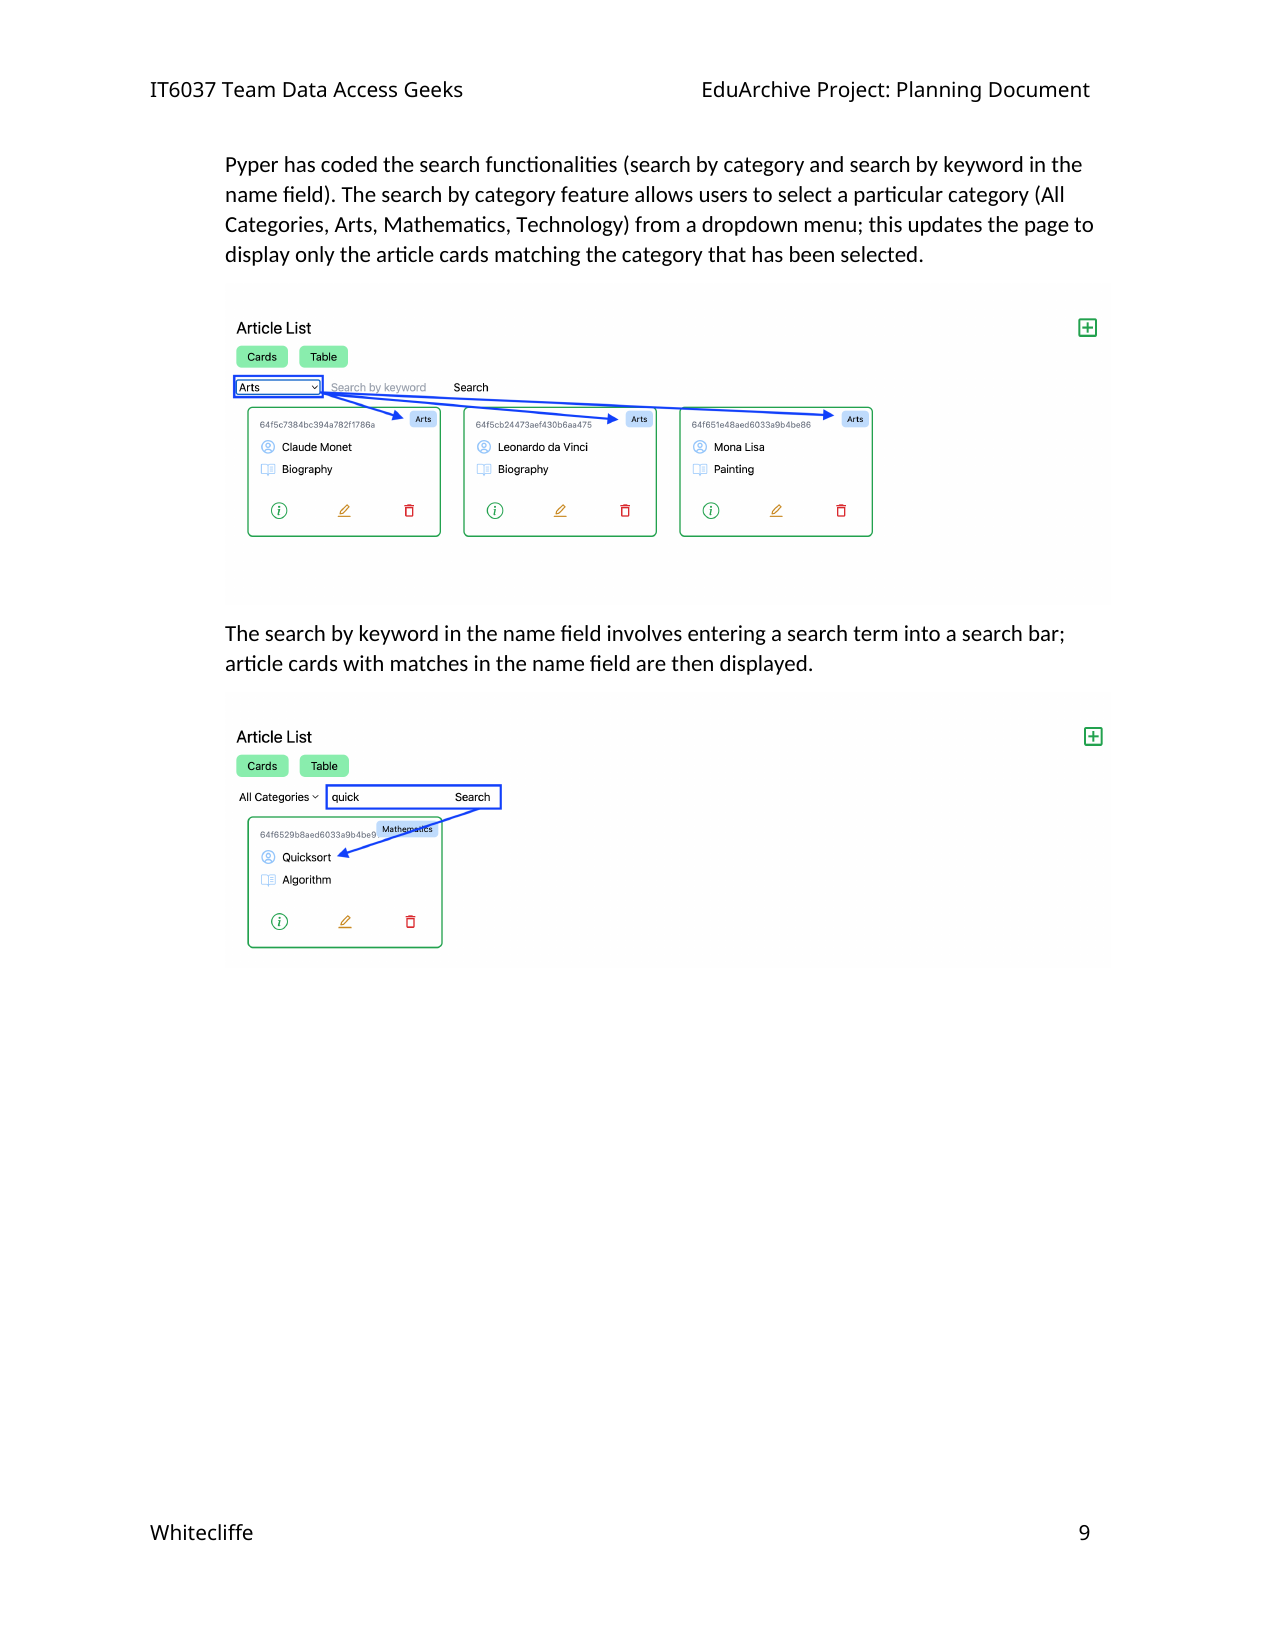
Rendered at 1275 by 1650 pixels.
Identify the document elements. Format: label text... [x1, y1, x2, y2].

picture [225, 692, 1111, 968]
picture [225, 283, 1111, 605]
list The search by keyword in the name field involves entering a search term into a search bar; article cards with matches in the name field are then displayed. [225, 619, 1125, 677]
list Pyper has coded the search functionalities (search by category and search by keyword in the name field). The search by category feature allows users to select a particular category (All Categories, Arts, Mathematics, Technology) from a dropdown menu; this updates the page to display only the article cards matching the category that has been selected. [225, 150, 1125, 269]
